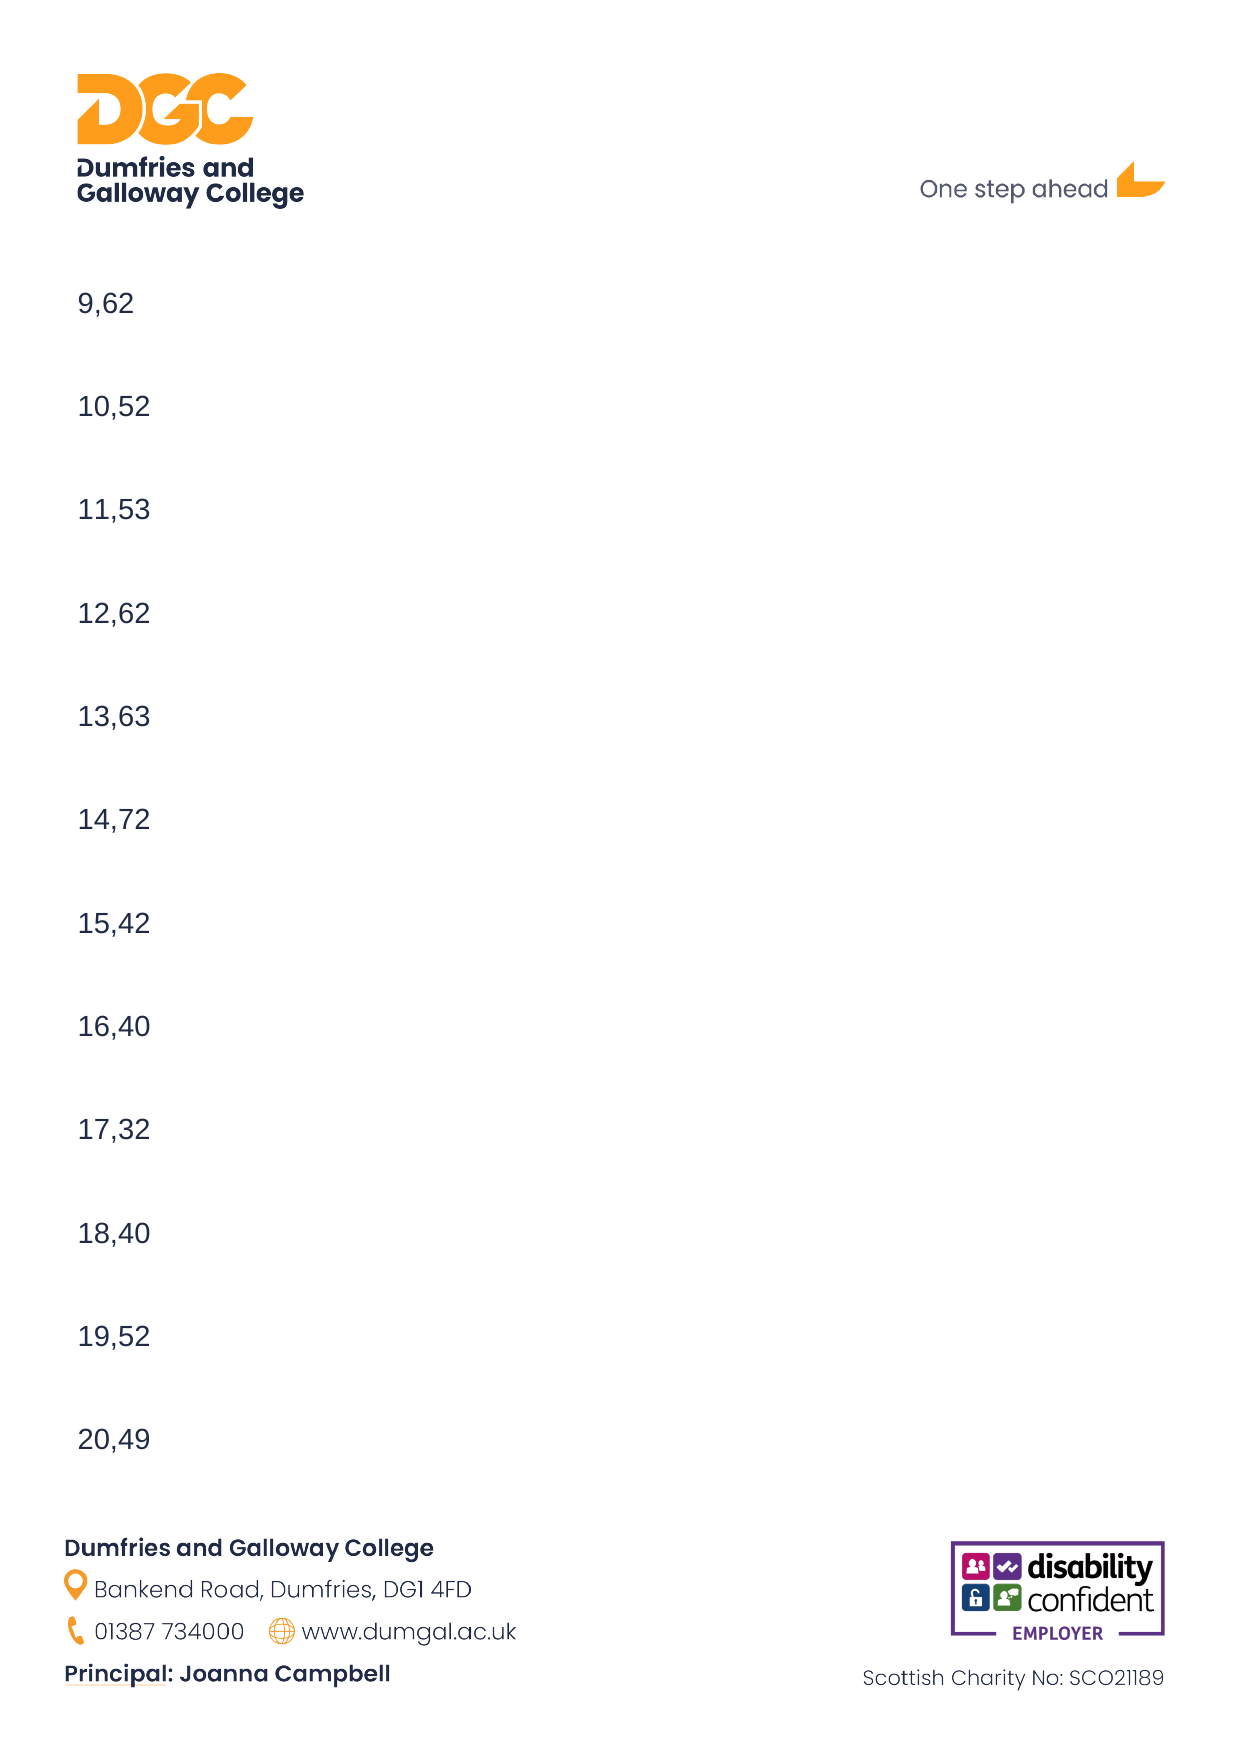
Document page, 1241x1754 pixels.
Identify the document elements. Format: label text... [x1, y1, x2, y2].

text 12,62 [77, 596, 1131, 629]
text 14,72 [77, 802, 1131, 836]
text 15,42 [77, 906, 1131, 939]
text 13,63 [77, 699, 1131, 732]
text 20,49 [77, 1422, 1131, 1456]
text 19,52 [77, 1319, 1131, 1352]
text 17,32 [77, 1112, 1131, 1146]
picture [0, 1508, 1241, 1735]
text 16,40 [77, 1009, 1131, 1042]
picture [77, 73, 304, 209]
text 11,53 [77, 492, 1131, 526]
text 10,52 [77, 389, 1131, 422]
picture [915, 157, 1170, 209]
text 18,40 [77, 1216, 1131, 1249]
text 9,62 [77, 286, 1131, 319]
